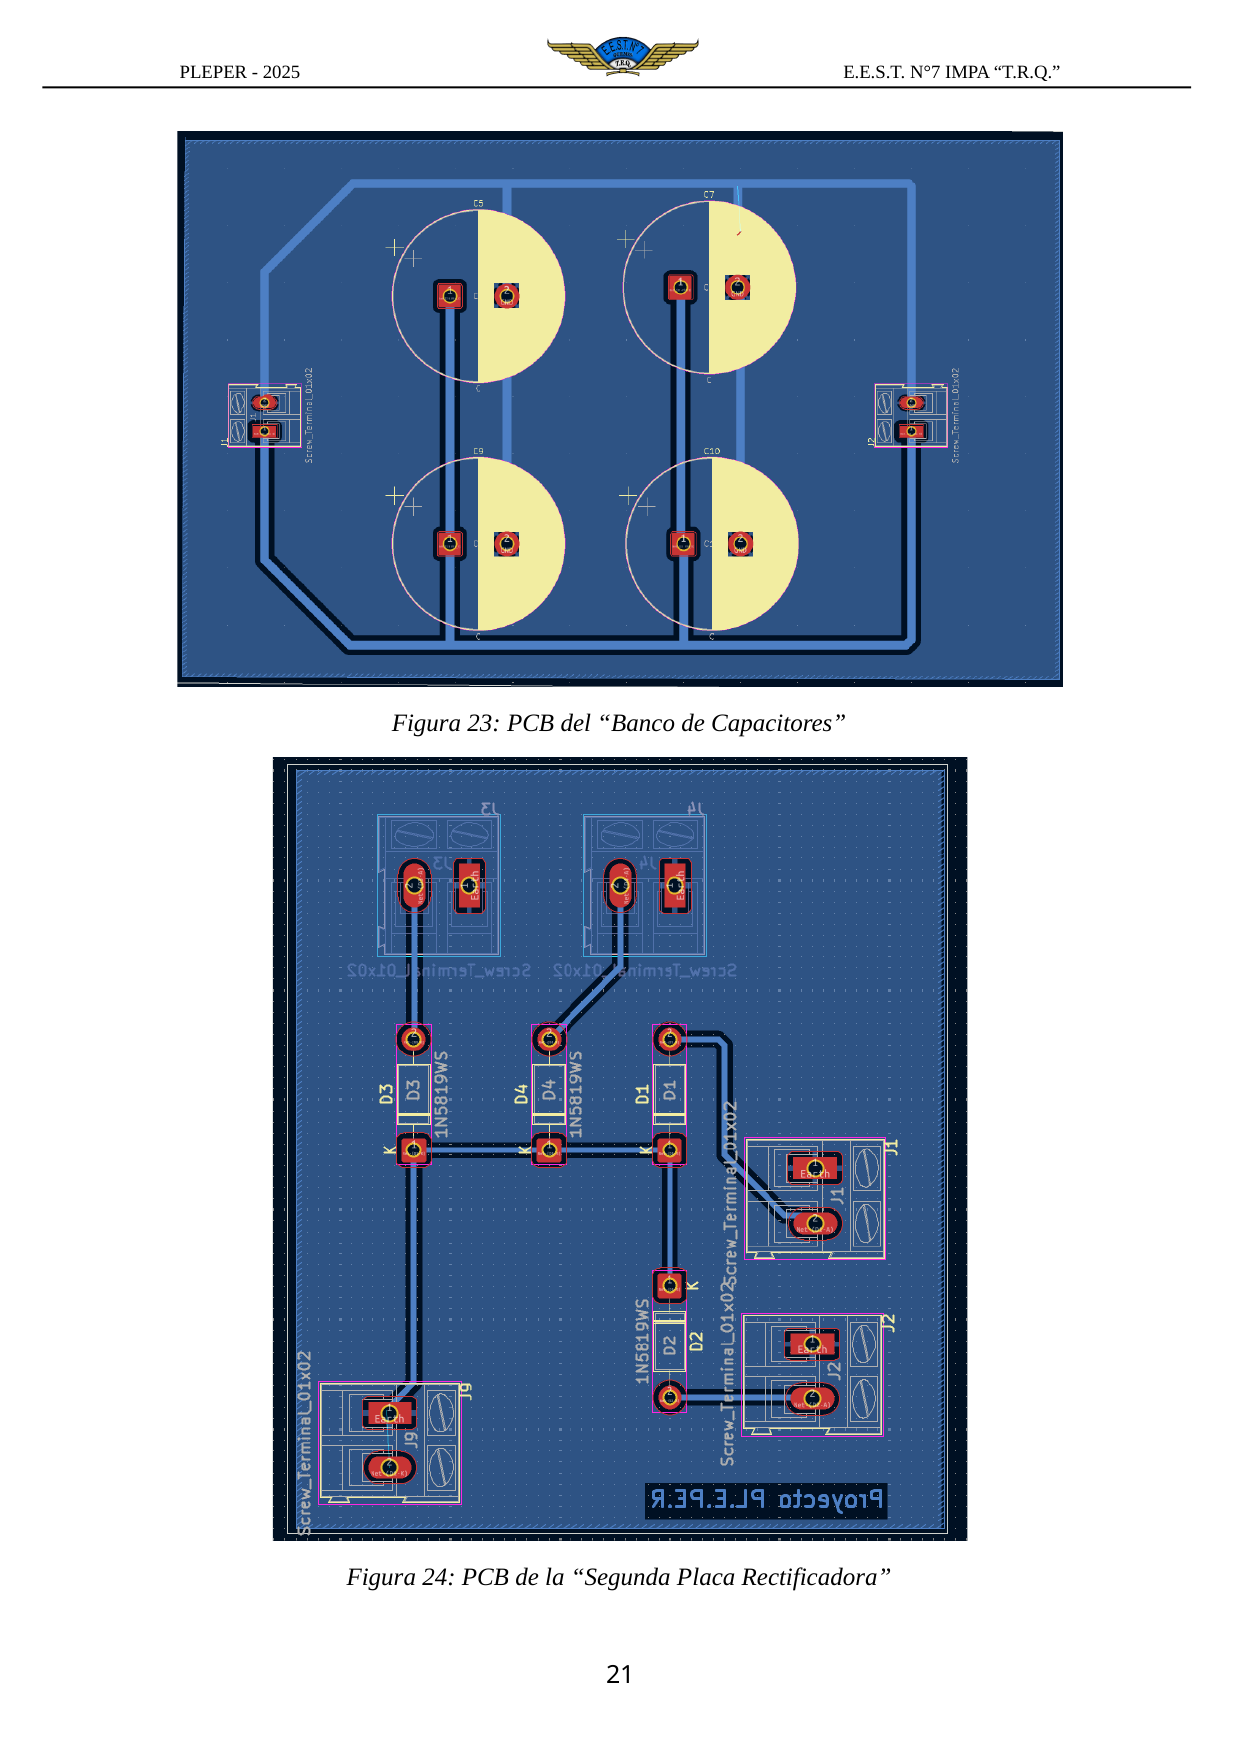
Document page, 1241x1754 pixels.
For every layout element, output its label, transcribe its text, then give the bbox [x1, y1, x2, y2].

picture [177, 131, 1063, 687]
text Figura 24: PCB de la “Segunda Placa Rectificadora” [177, 1562, 1063, 1591]
picture [543, 35, 703, 78]
text Figura 23: PCB del “Banco de Capacitores” [177, 708, 1063, 737]
picture [272, 757, 968, 1541]
